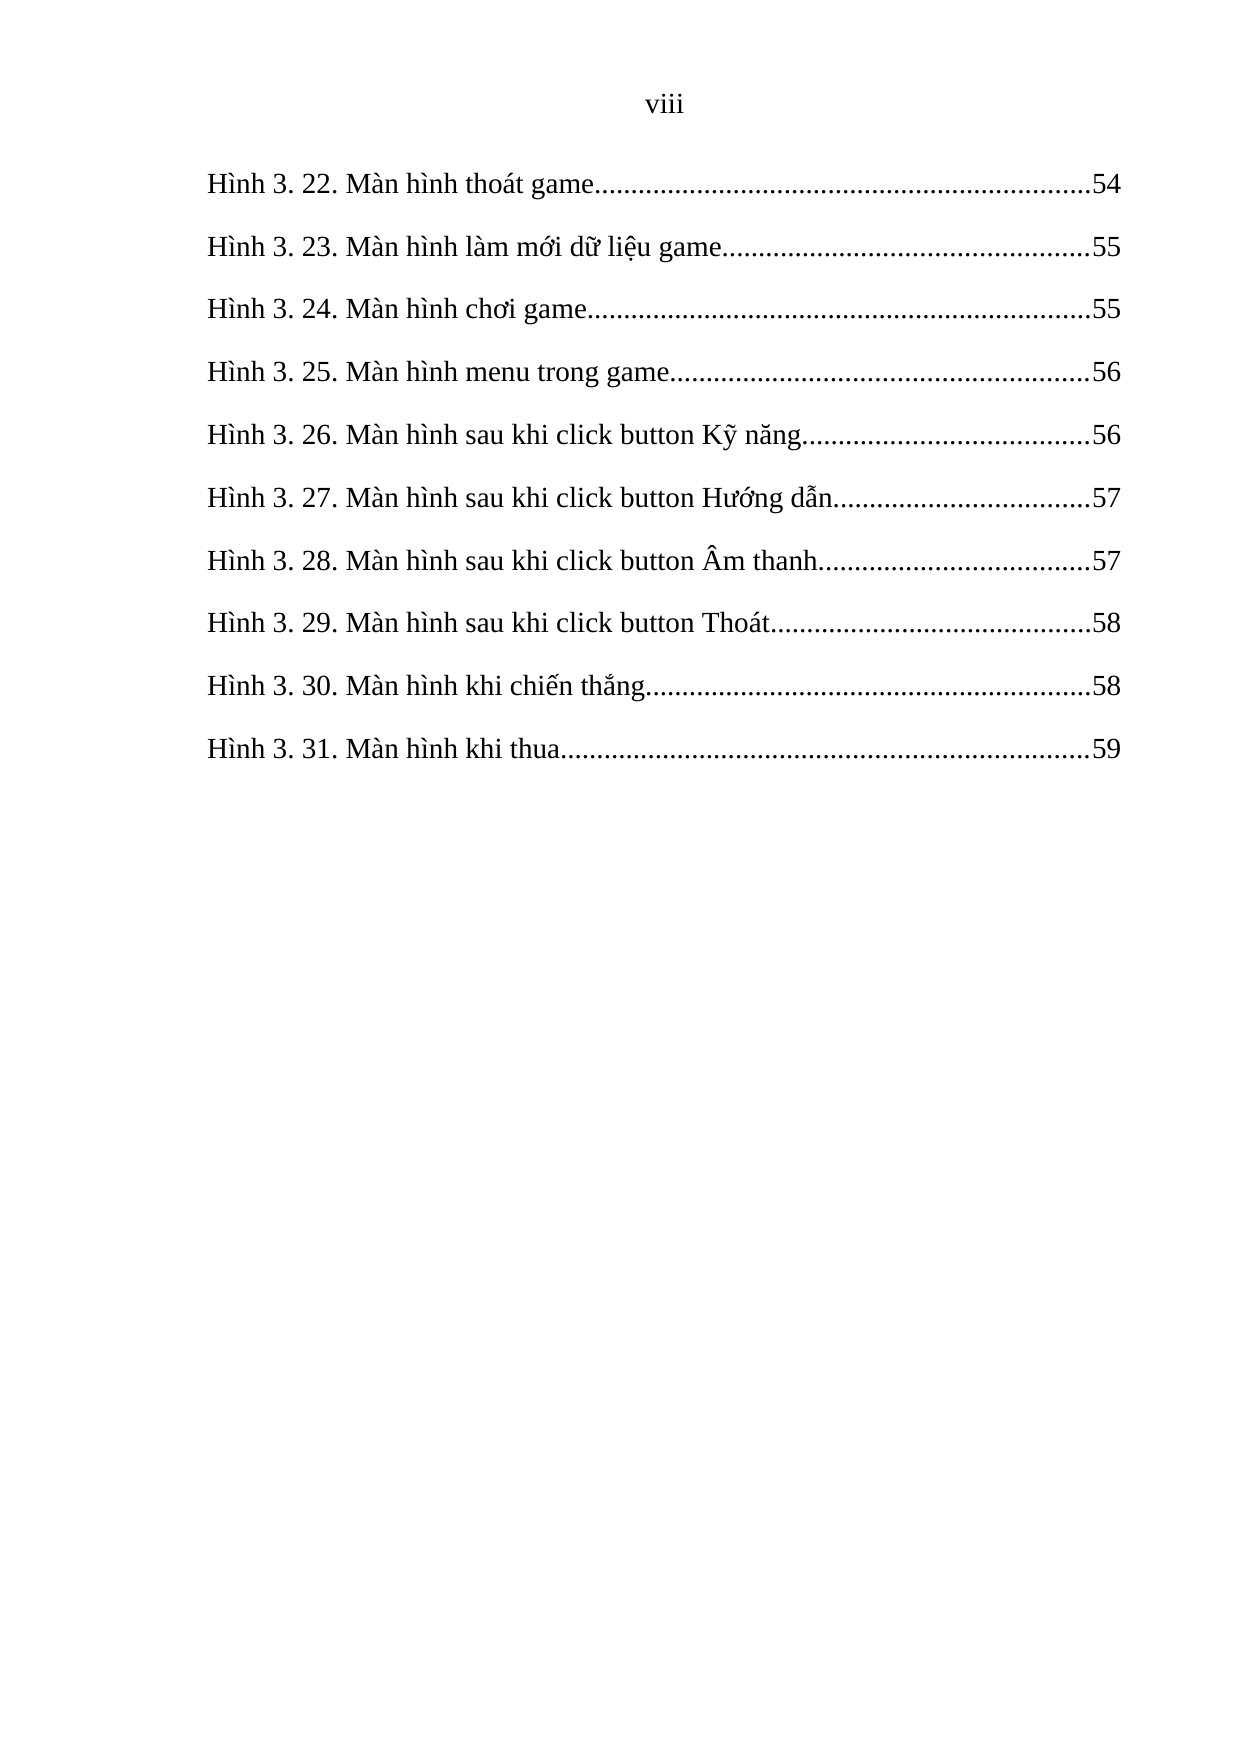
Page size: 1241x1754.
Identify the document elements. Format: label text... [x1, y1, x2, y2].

text Hình 3. 27. Màn hình sau khi click button Hướng dẫn 57 [207, 480, 1122, 513]
text Hình 3. 28. Màn hình sau khi click button Âm thanh 57 [207, 543, 1122, 576]
text Hình 3. 24. Màn hình chơi game 55 [207, 292, 1122, 325]
text Hình 3. 30. Màn hình khi chiến thắng 58 [207, 668, 1122, 702]
text Hình 3. 26. Màn hình sau khi click button Kỹ năng 56 [207, 417, 1122, 451]
text Hình 3. 31. Màn hình khi thua 59 [207, 731, 1122, 765]
text Hình 3. 29. Màn hình sau khi click button Thoát 58 [207, 606, 1122, 639]
text Hình 3. 22. Màn hình thoát game 54 [207, 166, 1122, 199]
text Hình 3. 23. Màn hình làm mới dữ liệu game 55 [207, 229, 1122, 262]
text Hình 3. 25. Màn hình menu trong game 56 [207, 354, 1122, 388]
